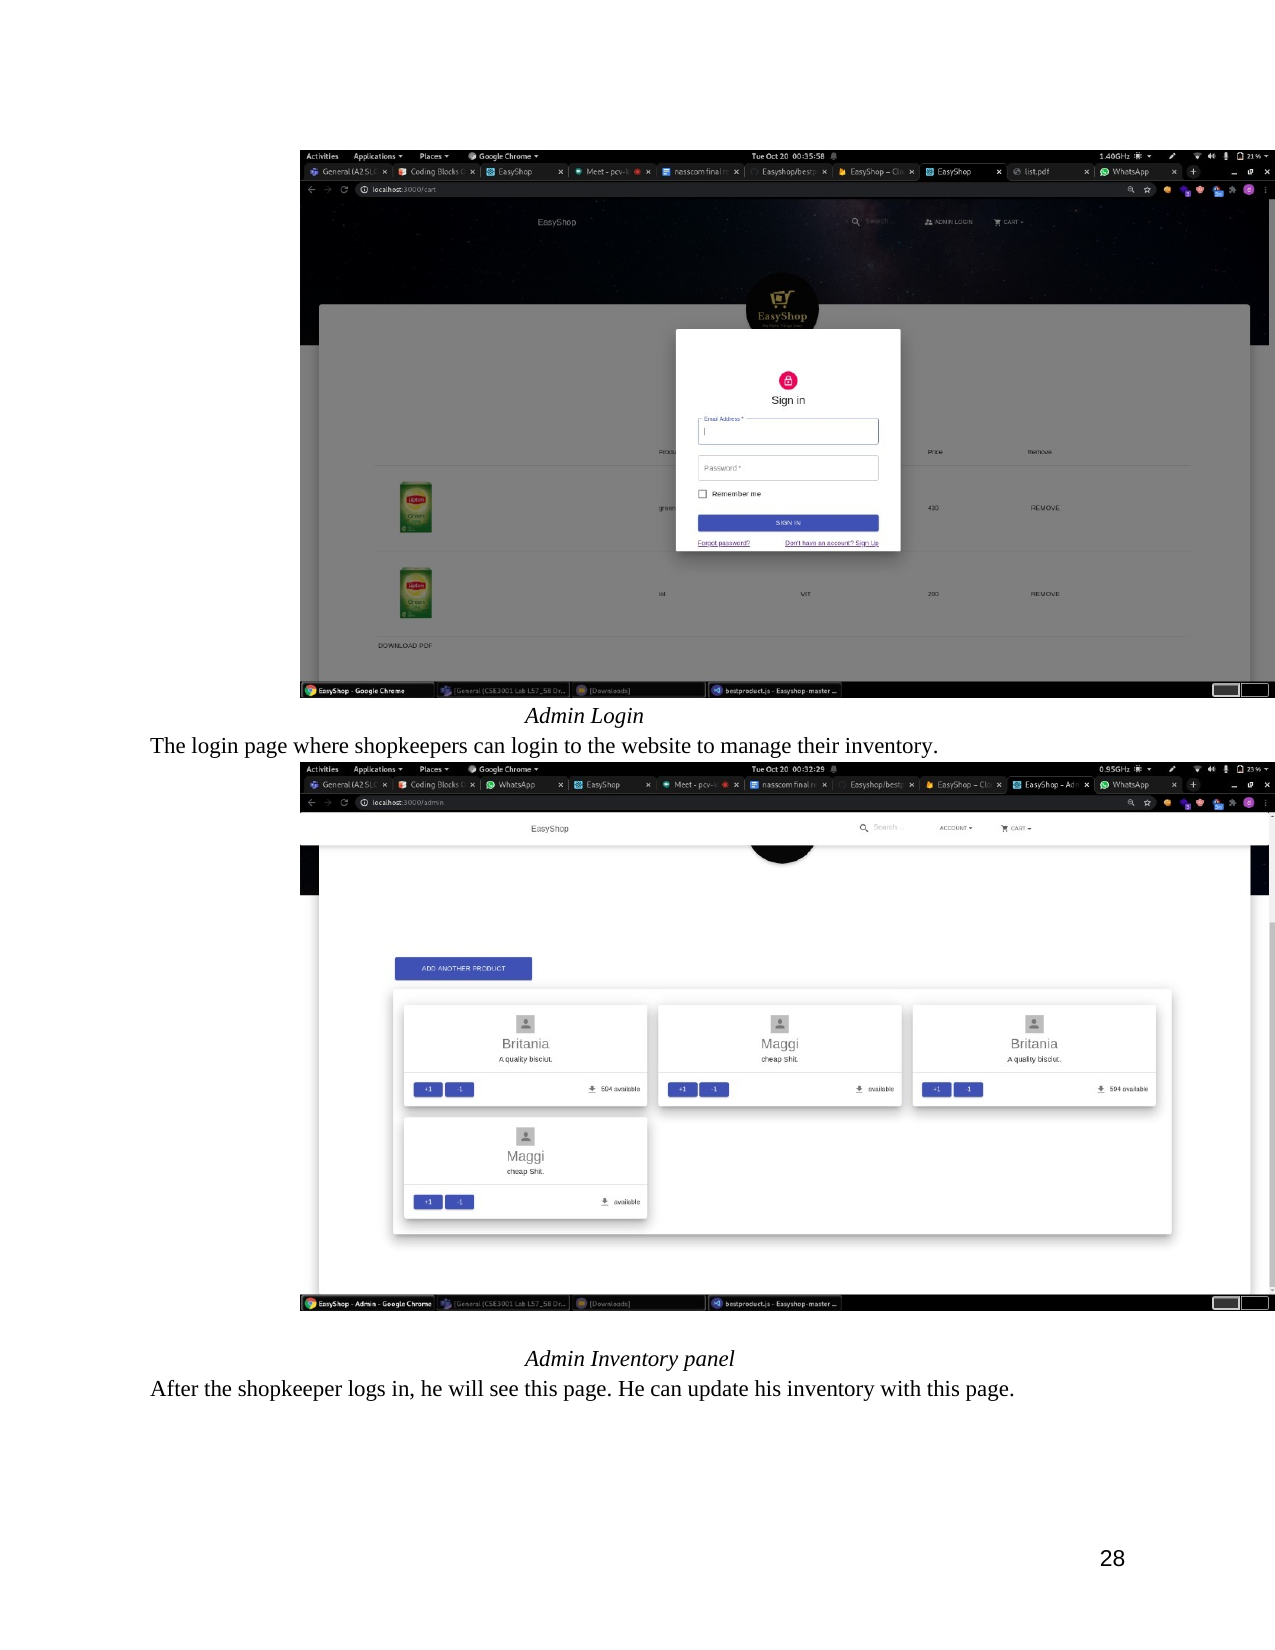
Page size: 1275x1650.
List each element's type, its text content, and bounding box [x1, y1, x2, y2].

text Admin Inventory panel [150, 1344, 1039, 1371]
text The login page where shopkeepers can login to the website to manage their inventory. [150, 732, 1039, 759]
picture [300, 762, 1275, 1311]
text After the shopkeeper logs in, he will see this page. He can update his inventory with this page. [150, 1375, 1039, 1402]
picture [300, 150, 1275, 698]
text Admin Login [150, 702, 1039, 728]
